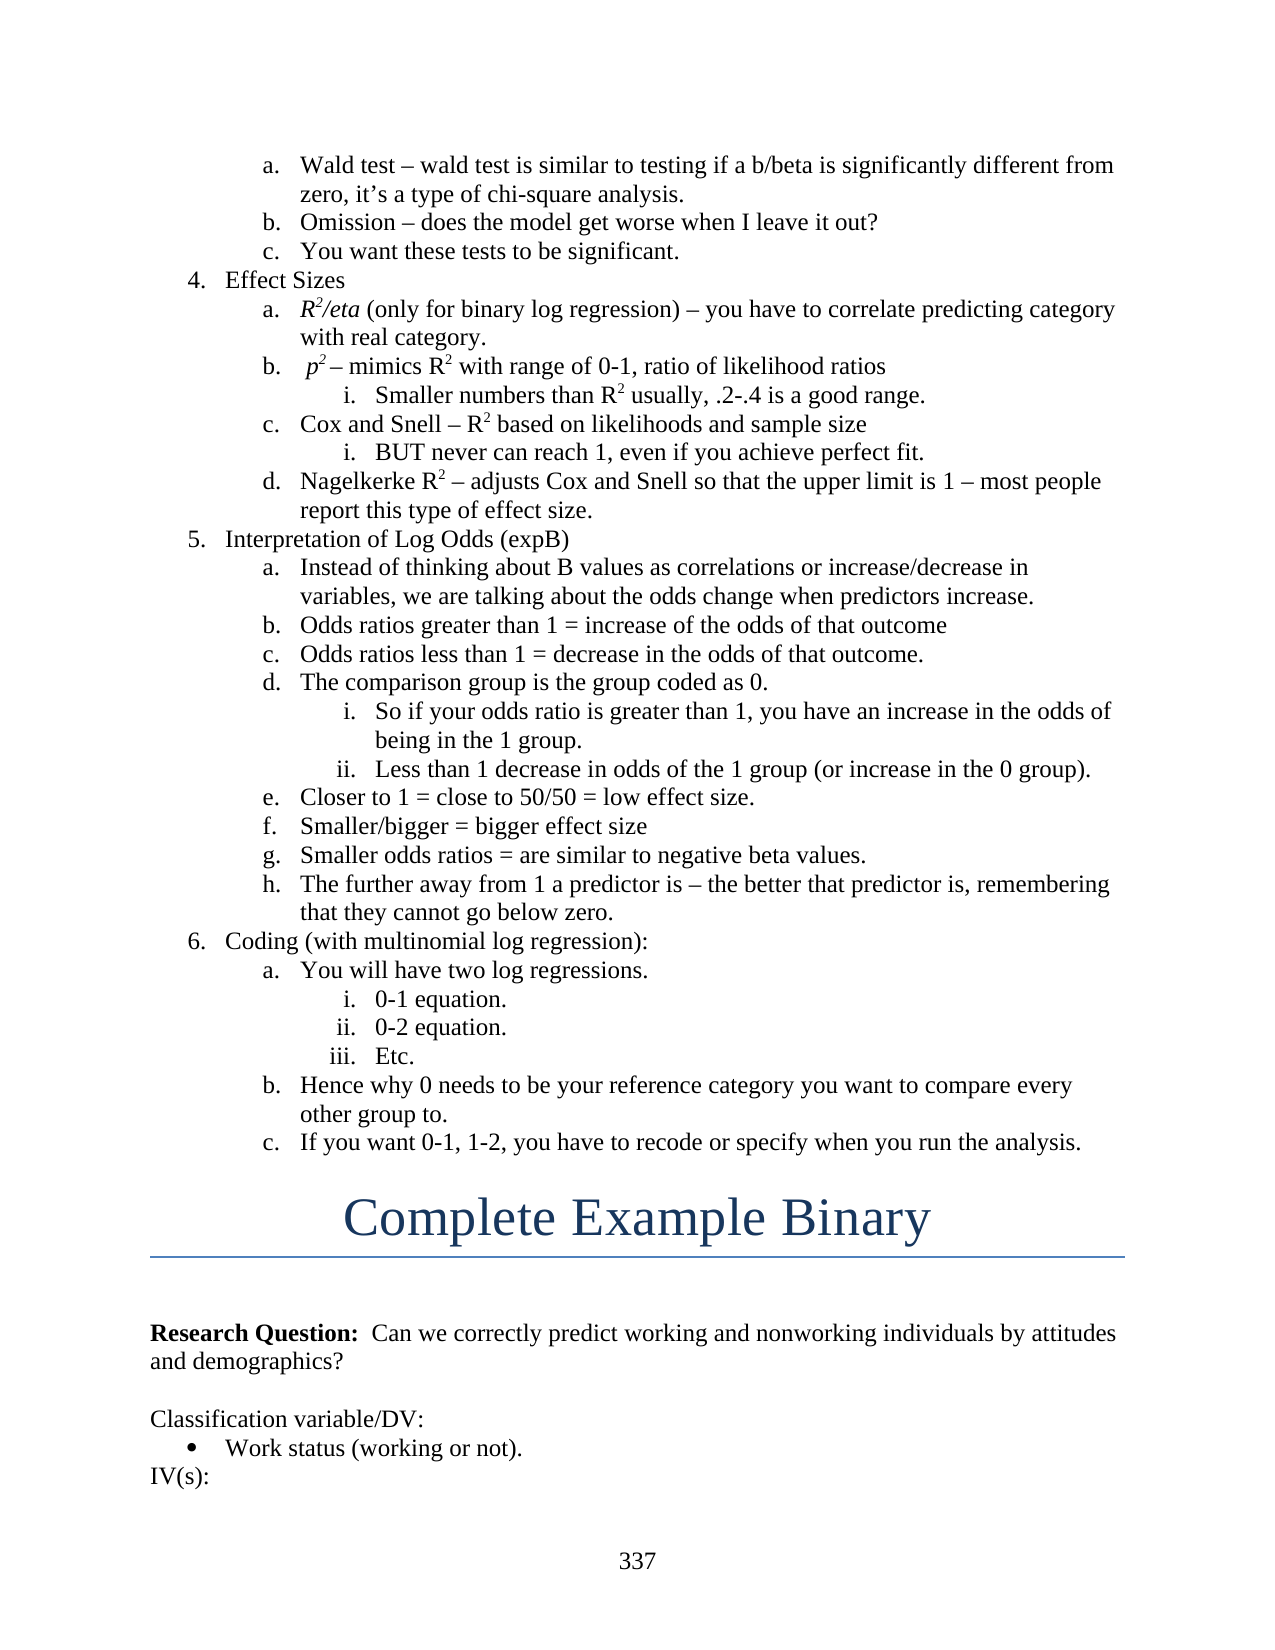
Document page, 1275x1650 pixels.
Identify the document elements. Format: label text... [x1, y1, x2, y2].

list p2 – mimics R2 with range of 0-1, ratio of likelihood ratios [262, 351, 1125, 380]
list Wald test – wald test is similar to testing if a b/beta is significantly different from zero, it’s a type of chi-square analysis. [262, 150, 1125, 207]
list Instead of thinking about B values as correlations or increase/decrease in variables, we are talking about the odds change when predictors increase. [262, 552, 1125, 610]
title Complete Example Binary [150, 1185, 1125, 1256]
list Odds ratios greater than 1 = increase of the odds of that outcome [262, 610, 1125, 639]
list Smaller odds ratios = are similar to negative beta values. [262, 840, 1125, 869]
list Less than 1 decrease in odds of the 1 group (or increase in the 0 group). [356, 754, 1125, 782]
list Nagelkerke R2 – adjusts Cox and Snell so that the upper limit is 1 – most people report this type of effect size. [262, 466, 1125, 524]
list If you want 0-1, 1-2, you have to recode or specify when you run the analysis. [262, 1127, 1125, 1156]
list 0-1 equation. [356, 984, 1125, 1012]
list 0-2 equation. [356, 1012, 1125, 1041]
list Smaller numbers than R2 usually, .2-.4 is a good range. [356, 380, 1125, 409]
text Classification variable/DV: [150, 1404, 1125, 1433]
list You want these tests to be significant. [262, 236, 1125, 265]
list R2/eta (only for binary log regression) – you have to correlate predicting category with real category. [262, 294, 1125, 351]
list Effect Sizes [187, 265, 1125, 294]
list The further away from 1 a predictor is – the better that predictor is, remembering that they cannot go below zero. [262, 869, 1125, 926]
list Interpretation of Log Odds (expB) [187, 524, 1125, 552]
list The comparison group is the group coded as 0. [262, 667, 1125, 696]
list Closer to 1 = close to 50/50 = low effect size. [262, 782, 1125, 811]
list So if your odds ratio is greater than 1, you have an increase in the odds of being in the 1 group. [356, 696, 1125, 754]
list Odds ratios less than 1 = decrease in the odds of that outcome. [262, 639, 1125, 667]
list You will have two log regressions. [262, 955, 1125, 984]
list BUT never can reach 1, even if you achieve perfect fit. [356, 437, 1125, 466]
text IV(s): [150, 1461, 1125, 1490]
list Omission – does the model get worse when I leave it out? [262, 207, 1125, 236]
list Smaller/bigger = bigger effect size [262, 811, 1125, 840]
list Cox and Snell – R2 based on likelihoods and sample size [262, 409, 1125, 437]
text Research Question: Can we correctly predict working and nonworking individuals by attitudes and demographics? [150, 1318, 1125, 1375]
list Work status (working or not). [187, 1433, 1125, 1461]
list Hence why 0 needs to be your reference category you want to compare every other group to. [262, 1070, 1125, 1127]
list Coding (with multinomial log regression): [187, 926, 1125, 955]
list Etc. [356, 1041, 1125, 1070]
